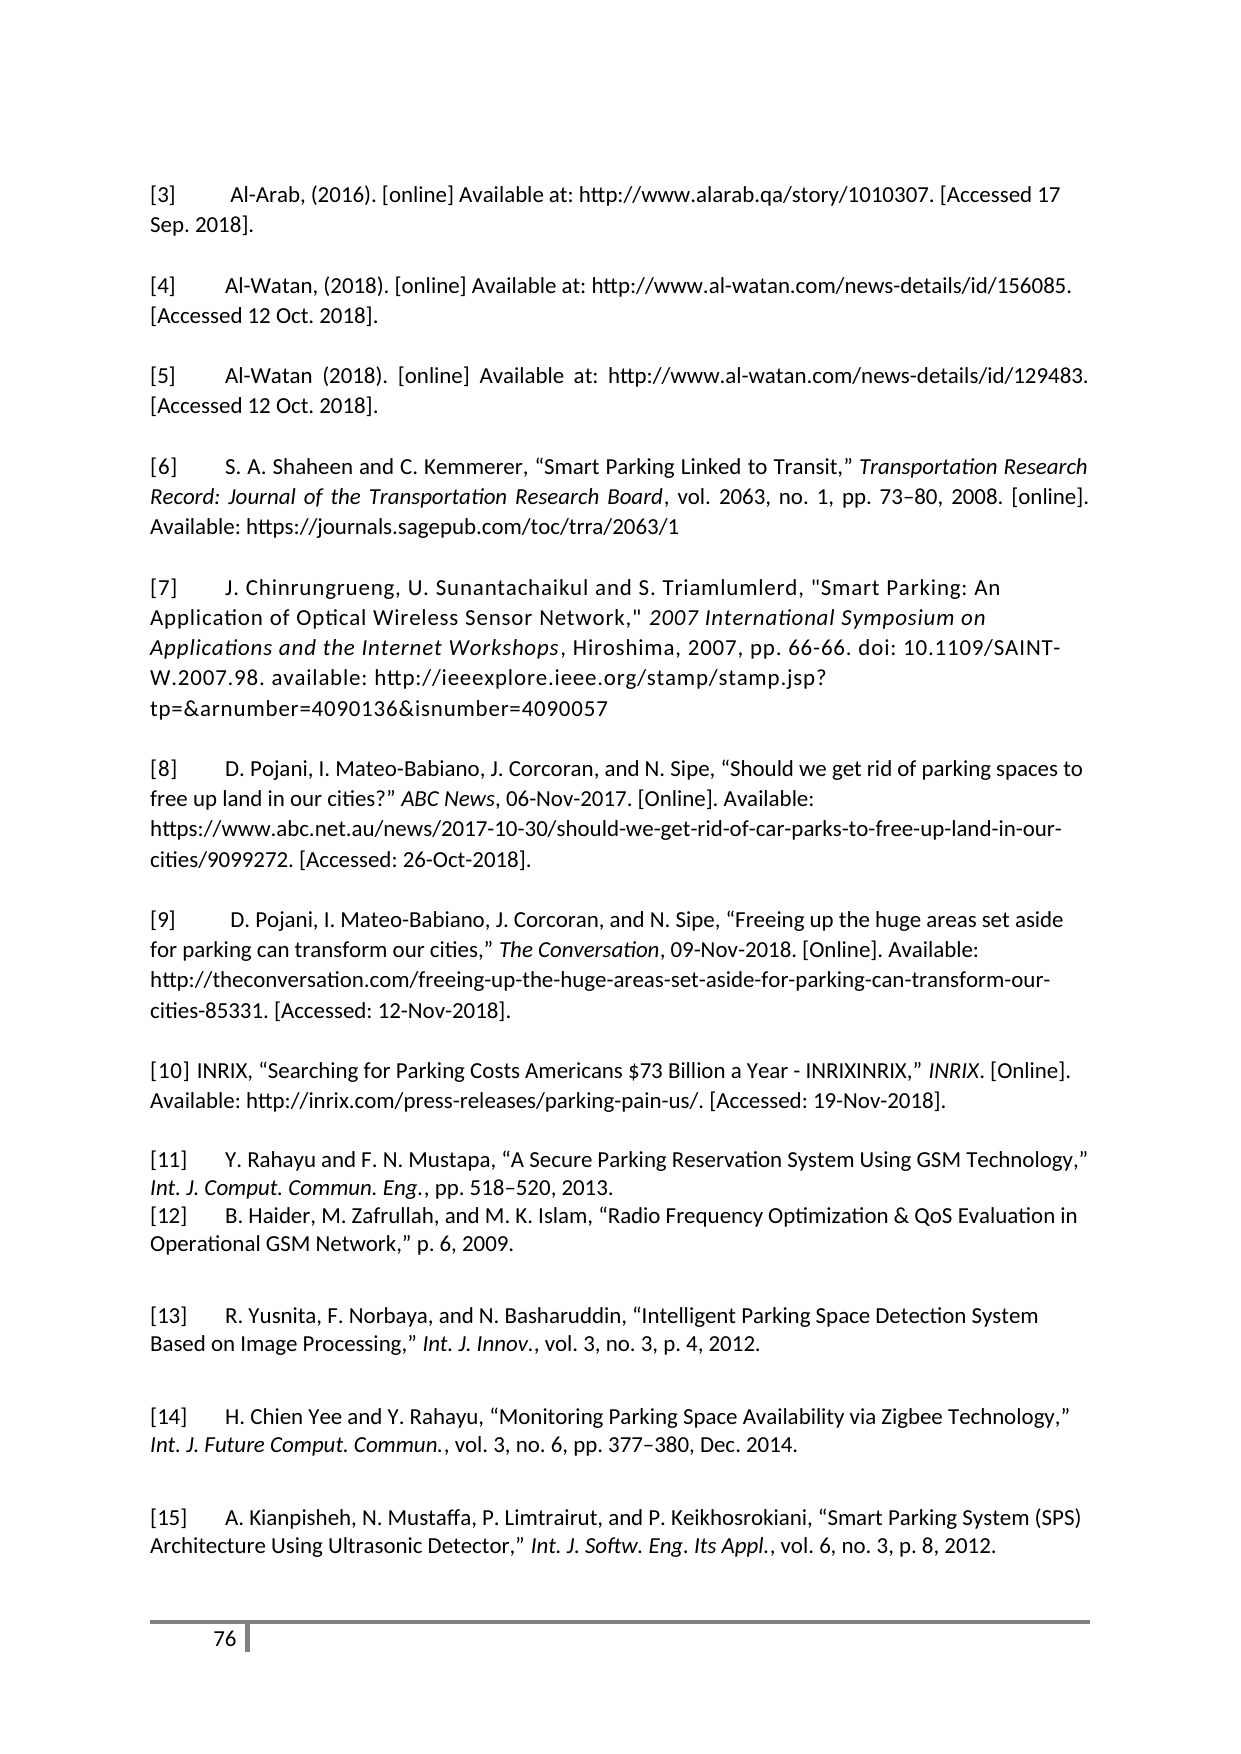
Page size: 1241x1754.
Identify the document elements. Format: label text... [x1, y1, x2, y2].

text [7] J. Chinrungrueng, U. Sunantachaikul and S. Triamlumlerd, "Smart Parking: An Application of Optical Wireless Sensor Network," 2007 International Symposium on Applications and the Internet Workshops, Hiroshima, 2007, pp. 66-66. doi: 10.1109/SAINT-W.2007.98. available: http://ieeexplore.ieee.org/stamp/stamp.jsp?tp=&arnumber=4090136&isnumber=4090057 [150, 573, 1090, 722]
text [6] S. A. Shaheen and C. Kemmerer, “Smart Parking Linked to Transit,” Transportation Research Record: Journal of the Transportation Research Board, vol. 2063, no. 1, pp. 73–80, 2008. [online]. Available: https://journals.sagepub.com/toc/trra/2063/1 [150, 452, 1090, 541]
text [9] D. Pojani, I. Mateo-Babiano, J. Corcoran, and N. Sipe, “Freeing up the huge areas set aside for parking can transform our cities,” The Conversation, 09-Nov-2018. [Online]. Available: http://theconversation.com/freeing-up-the-huge-areas-set-aside-for-parking-can-transform-our-cities-85331. [Accessed: 12-Nov-2018]. [150, 905, 1090, 1024]
text [13] R. Yusnita, F. Norbaya, and N. Basharuddin, “Intelligent Parking Space Detection System Based on Image Processing,” Int. J. Innov., vol. 3, no. 3, p. 4, 2012. [150, 1301, 1090, 1357]
text [14] H. Chien Yee and Y. Rahayu, “Monitoring Parking Space Availability via Zigbee Technology,” Int. J. Future Comput. Commun., vol. 3, no. 6, pp. 377–380, Dec. 2014. [150, 1402, 1090, 1458]
text [8] D. Pojani, I. Mateo-Babiano, J. Corcoran, and N. Sipe, “Should we get rid of parking spaces to free up land in our cities?” ABC News, 06-Nov-2017. [Online]. Available: https://www.abc.net.au/news/2017-10-30/should-we-get-rid-of-car-parks-to-free-up-land-in-our-cities/9099272. [Accessed: 26-Oct-2018]. [150, 754, 1090, 873]
text [4] Al-Watan, (2018). [online] Available at: http://www.al-watan.com/news-details/id/156085. [Accessed 12 Oct. 2018]. [150, 271, 1090, 329]
text [3] Al-Arab, (2016). [online] Available at: http://www.alarab.qa/story/1010307. [Accessed 17 Sep. 2018]. [150, 180, 1090, 238]
text [11] Y. Rahayu and F. N. Mustapa, “A Secure Parking Reservation System Using GSM Technology,” Int. J. Comput. Commun. Eng., pp. 518–520, 2013. [150, 1145, 1090, 1201]
text [12] B. Haider, M. Zafrullah, and M. K. Islam, “Radio Frequency Optimization & QoS Evaluation in Operational GSM Network,” p. 6, 2009. [150, 1201, 1090, 1257]
text [5] Al-Watan (2018). [online] Available at: http://www.al-watan.com/news-details/id/129483. [Accessed 12 Oct. 2018]. [150, 389, 1090, 420]
text [15] A. Kianpisheh, N. Mustaffa, P. Limtrairut, and P. Keikhosrokiani, “Smart Parking System (SPS) Architecture Using Ultrasonic Detector,” Int. J. Softw. Eng. Its Appl., vol. 6, no. 3, p. 8, 2012. [150, 1503, 1090, 1559]
text [10] INRIX, “Searching for Parking Costs Americans $73 Billion a Year - INRIXINRIX,” INRIX. [Online]. Available: http://inrix.com/press-releases/parking-pain-us/. [Accessed: 19-Nov-2018]. [150, 1056, 1090, 1114]
